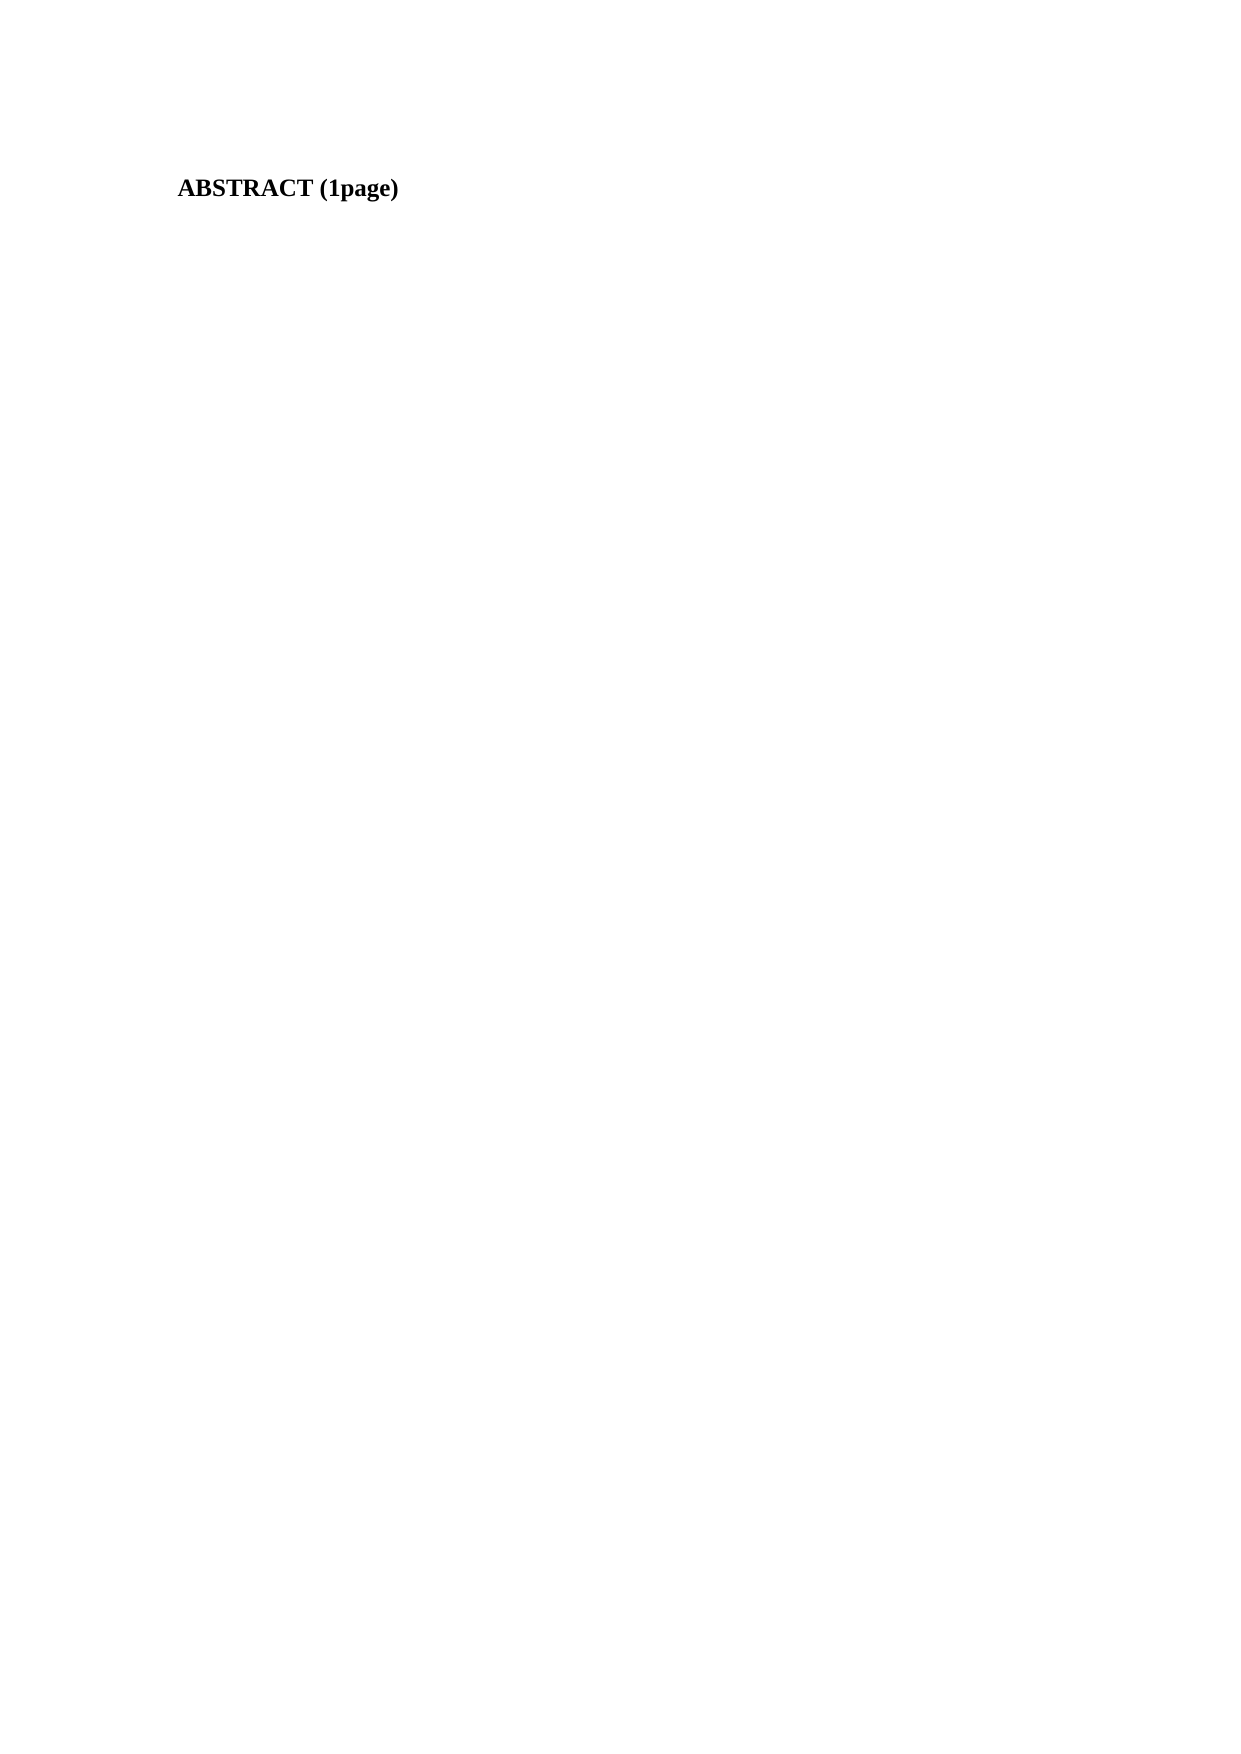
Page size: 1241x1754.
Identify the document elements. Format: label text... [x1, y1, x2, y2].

subtitle ABSTRACT (1page) [177, 173, 1063, 201]
